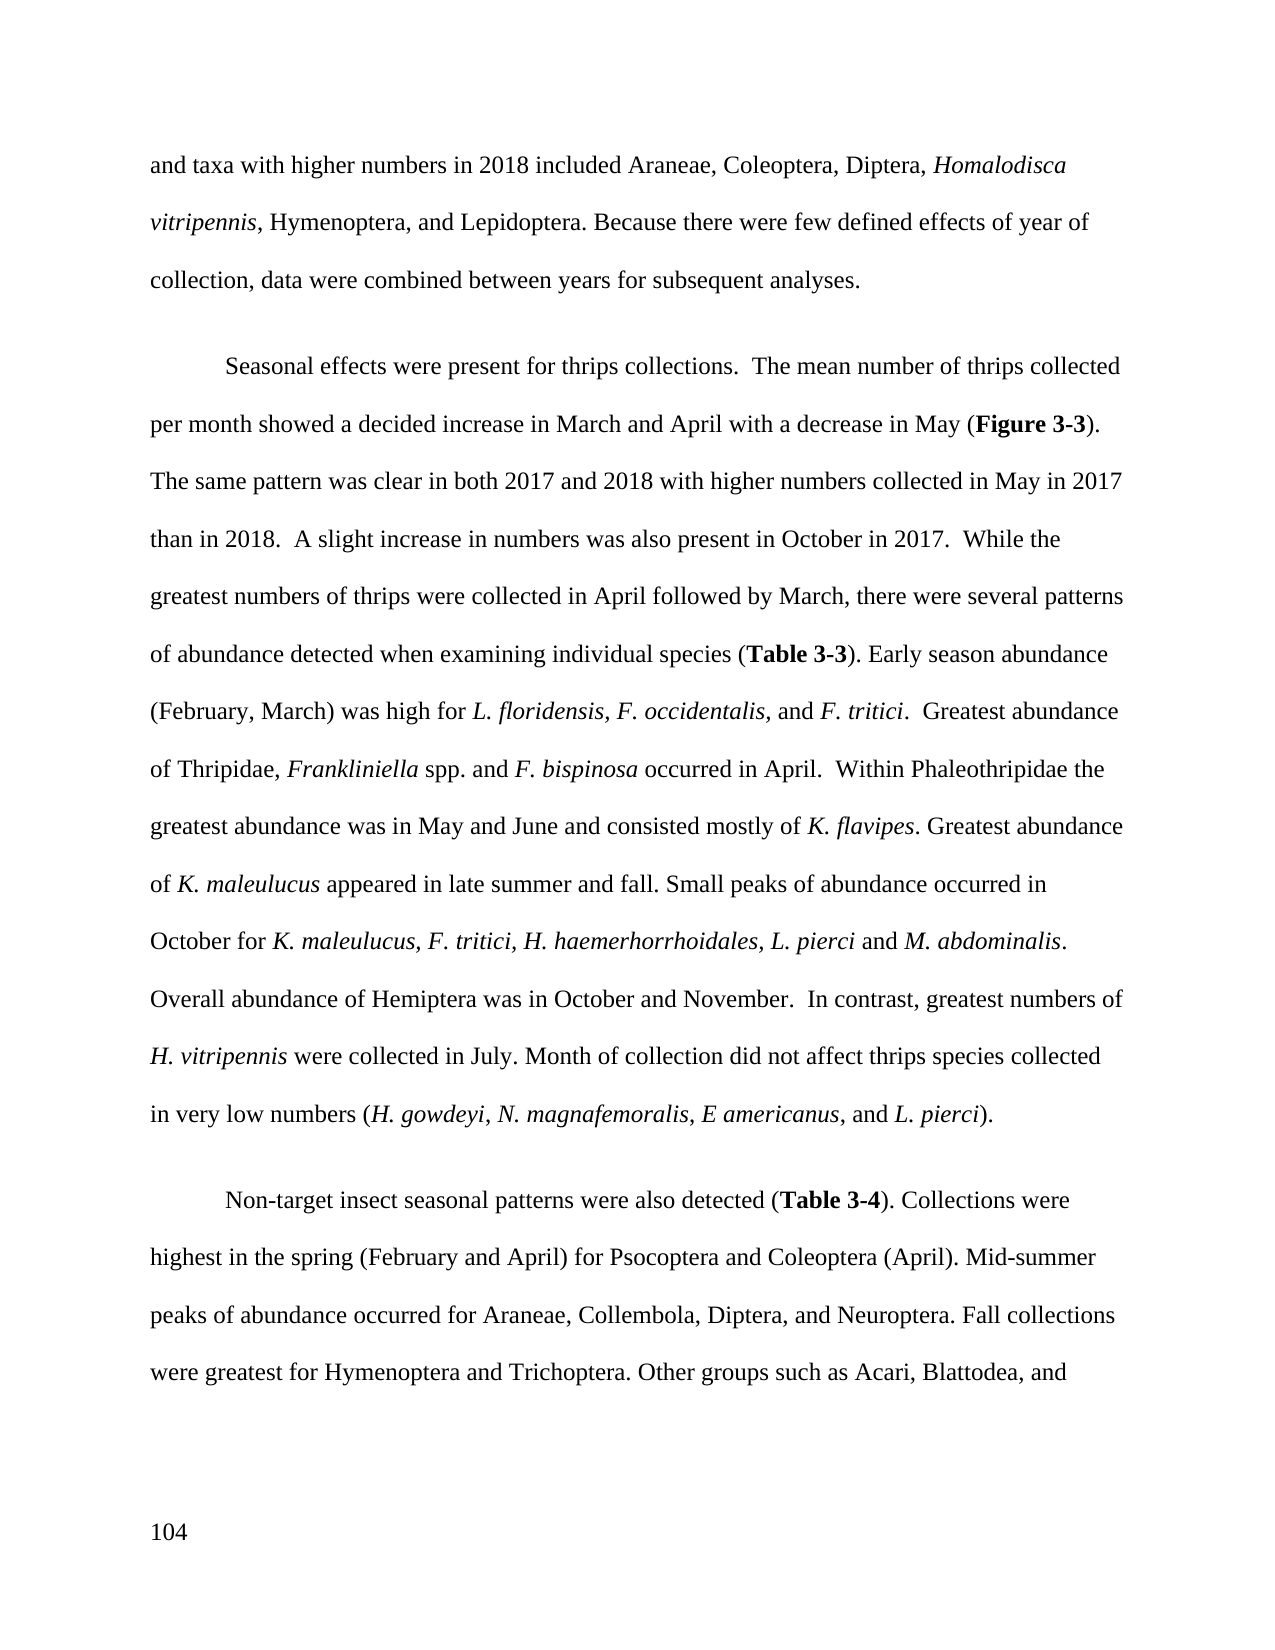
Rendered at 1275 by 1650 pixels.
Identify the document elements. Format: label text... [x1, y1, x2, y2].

text Seasonal effects were present for thrips collections. The mean number of thrips collected per month showed a decided increase in March and April with a decrease in May (Figure 3-3). The same pattern was clear in both 2017 and 2018 with higher numbers collected in May in 2017 than in 2018. A slight increase in numbers was also present in October in 2017. While the greatest numbers of thrips were collected in April followed by March, there were several patterns of abundance detected when examining individual species (Table 3-3). Early season abundance (February, March) was high for L. floridensis, F. occidentalis, and F. tritici. Greatest abundance of Thripidae, Frankliniella spp. and F. bispinosa occurred in April. Within Phaleothripidae the greatest abundance was in May and June and consisted mostly of K. flavipes. Greatest abundance of K. maleulucus appeared in late summer and fall. Small peaks of abundance occurred in October for K. maleulucus, F. tritici, H. haemerhorrhoidales, L. pierci and M. abdominalis. Overall abundance of Hemiptera was in October and November. In contrast, greatest numbers of H. vitripennis were collected in July. Month of collection did not affect thrips species collected in very low numbers (H. gowdeyi, N. magnafemoralis, E americanus, and L. pierci). [150, 351, 1125, 1127]
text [150, 150, 1125, 294]
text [150, 1185, 1125, 1386]
